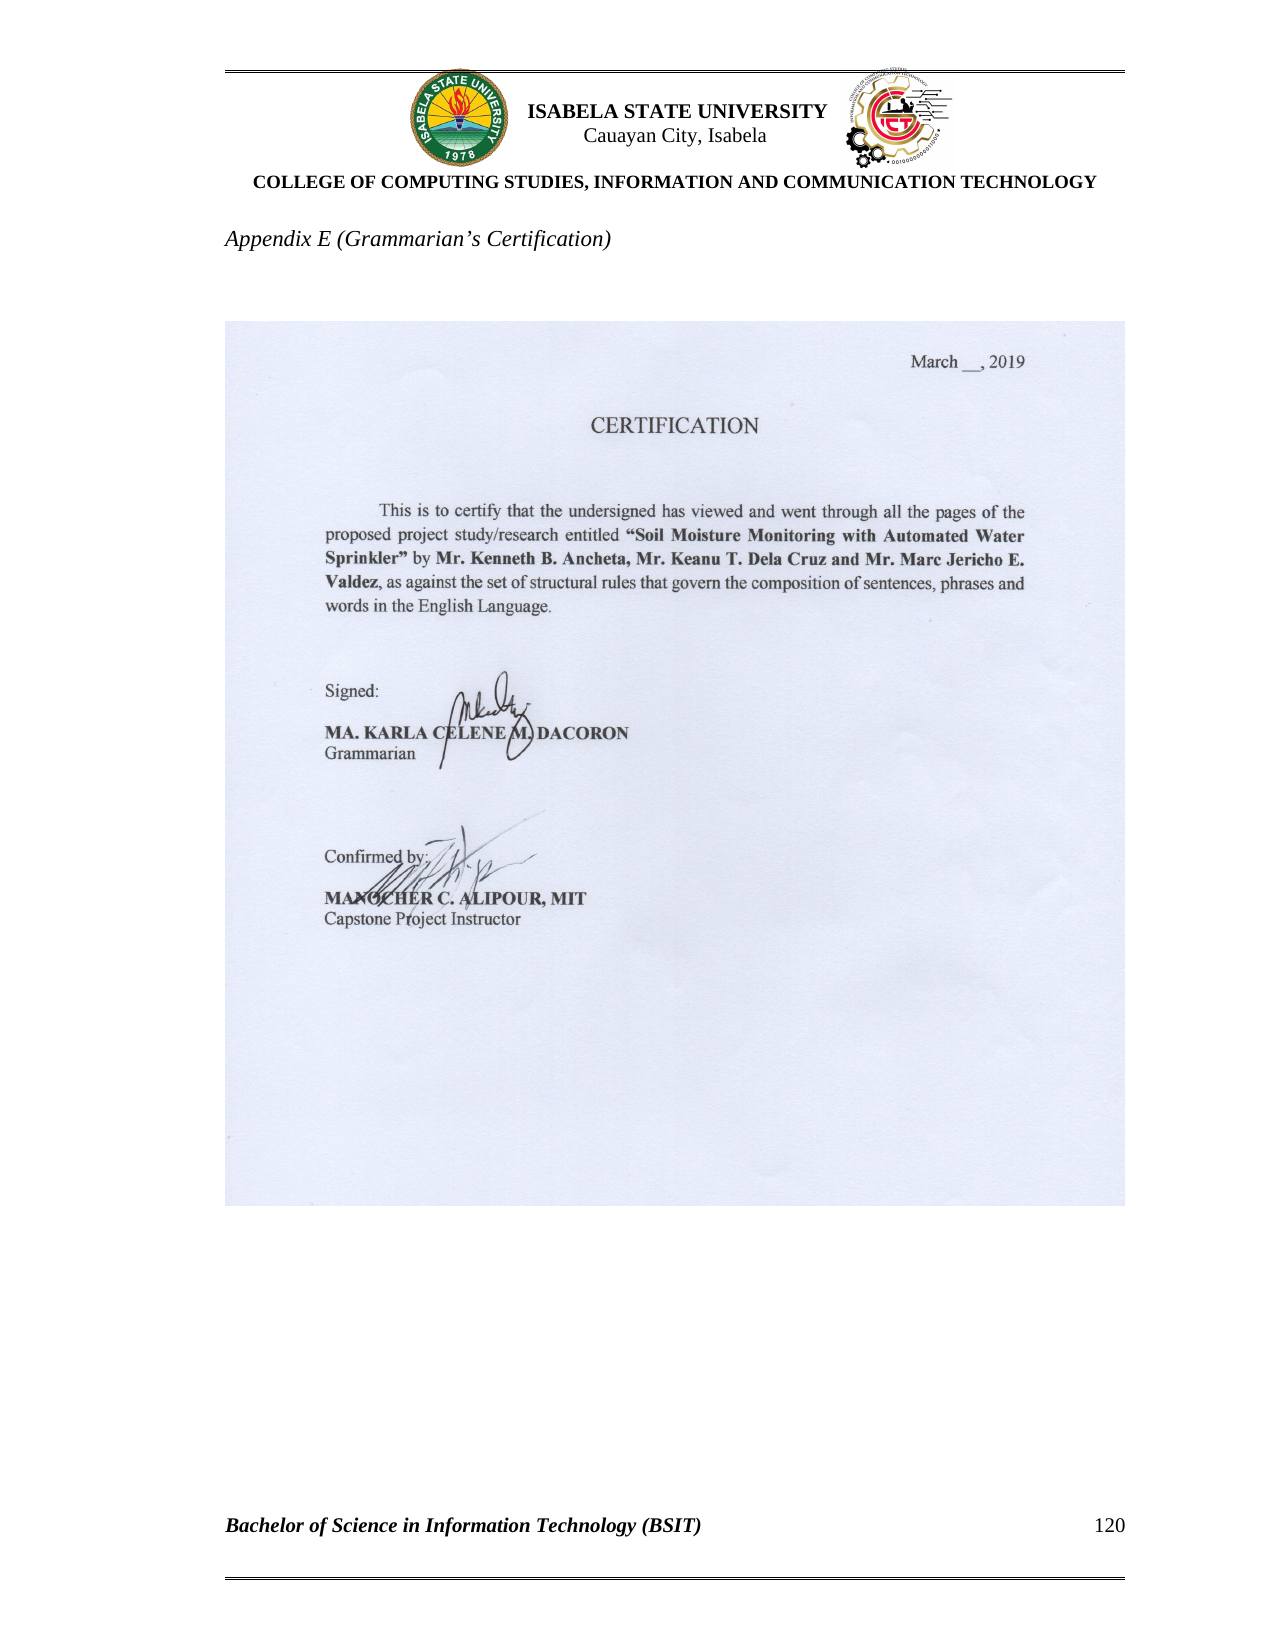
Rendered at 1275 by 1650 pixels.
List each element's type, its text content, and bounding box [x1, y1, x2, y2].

picture [225, 321, 1125, 1206]
picture [842, 73, 955, 173]
text Appendix E (Grammarian’s Certification) [225, 225, 1125, 251]
picture [842, 64, 955, 70]
picture [407, 73, 511, 171]
